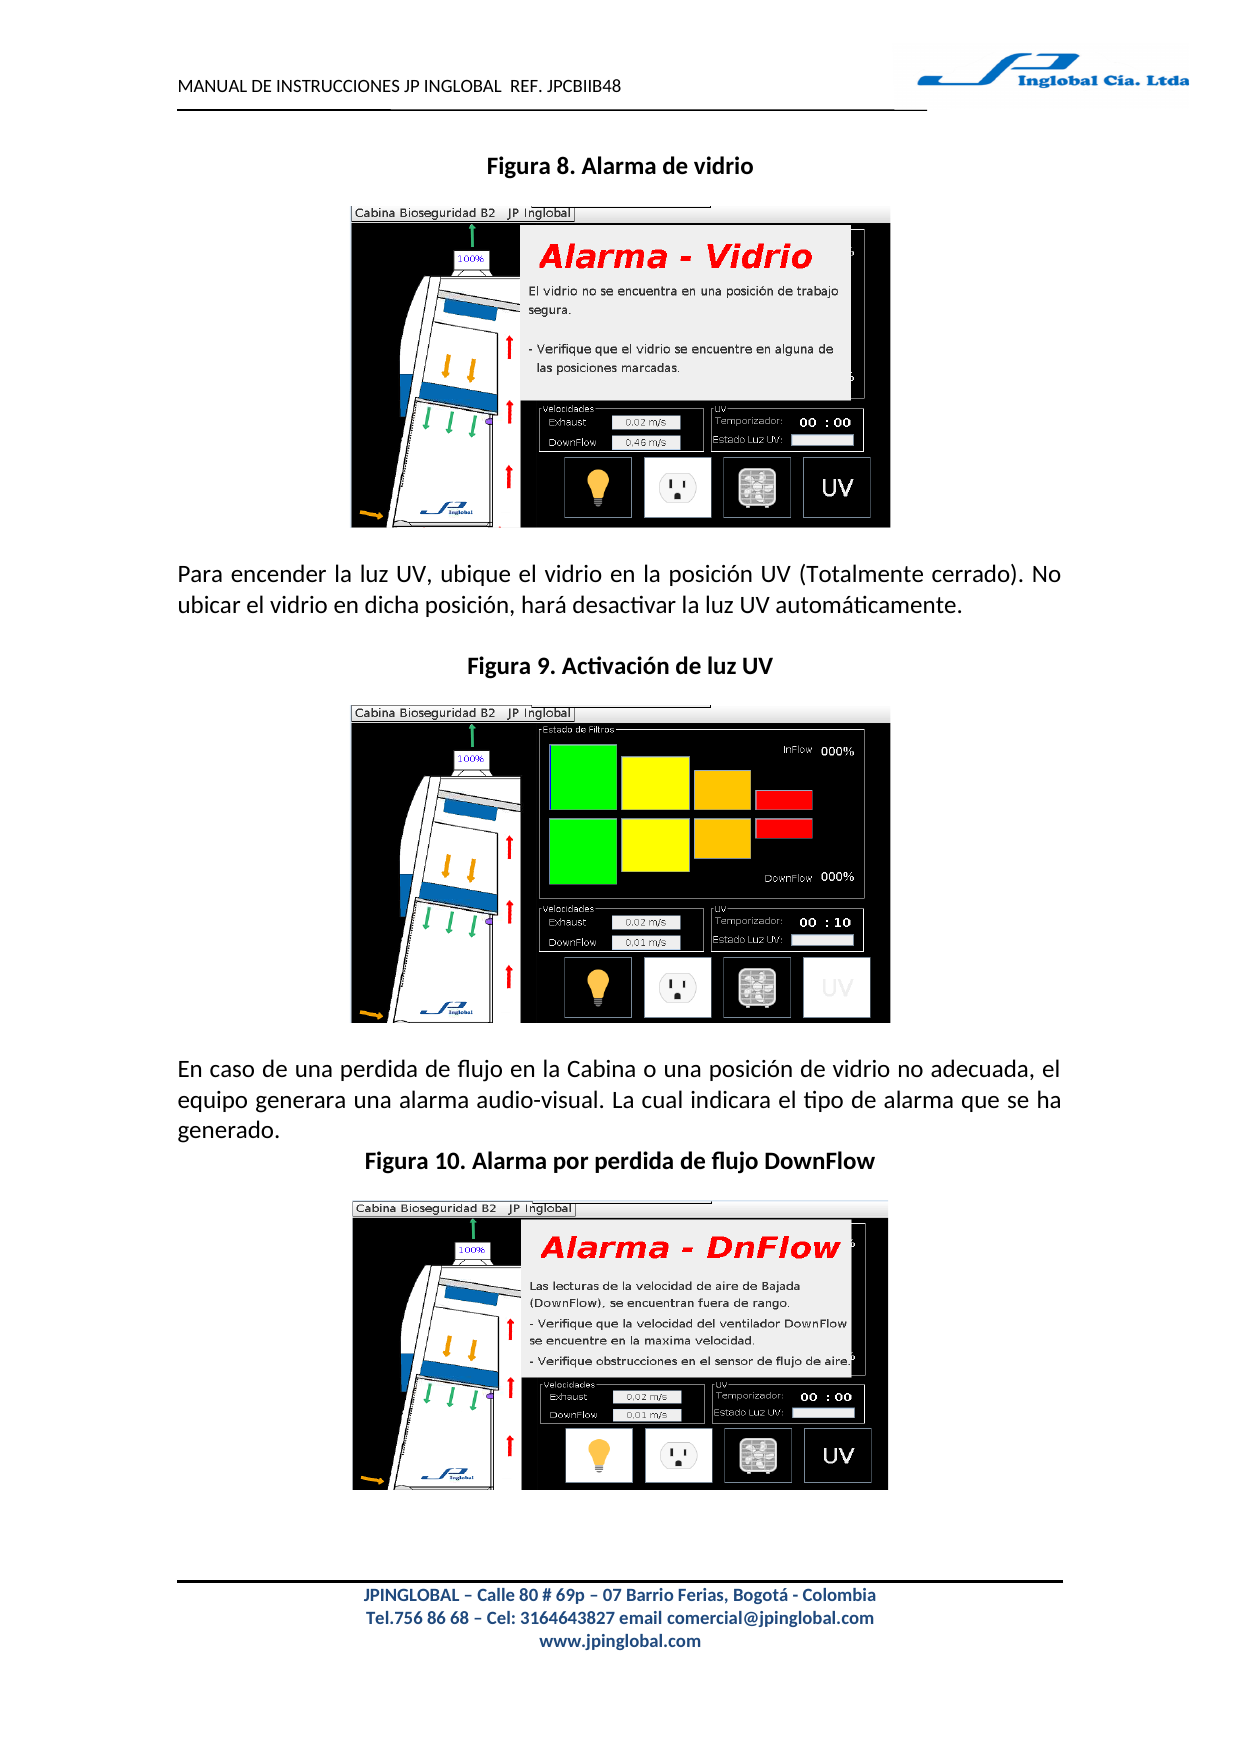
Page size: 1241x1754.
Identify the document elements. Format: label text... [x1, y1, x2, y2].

picture [352, 1200, 889, 1490]
text Para encender la luz UV, ubique el vidrio en la posición UV (Totalmente cerrado). No ubicar el vidrio en dicha posición, hará desactivar la luz UV automáticamente. [177, 558, 1063, 619]
picture [349, 206, 891, 528]
text Figura 8. Alarma de vidrio [177, 150, 1063, 181]
text En caso de una perdida de flujo en la Cabina o una posición de vidrio no adecuada, el equipo generara una alarma audio-visual. La cual indicara el tipo de alarma que se ha generado. [177, 1053, 1063, 1145]
text Figura 9. Activación de luz UV [177, 650, 1063, 680]
text Figura 10. Alarma por perdida de flujo DownFlow [177, 1145, 1063, 1176]
picture [349, 705, 891, 1023]
